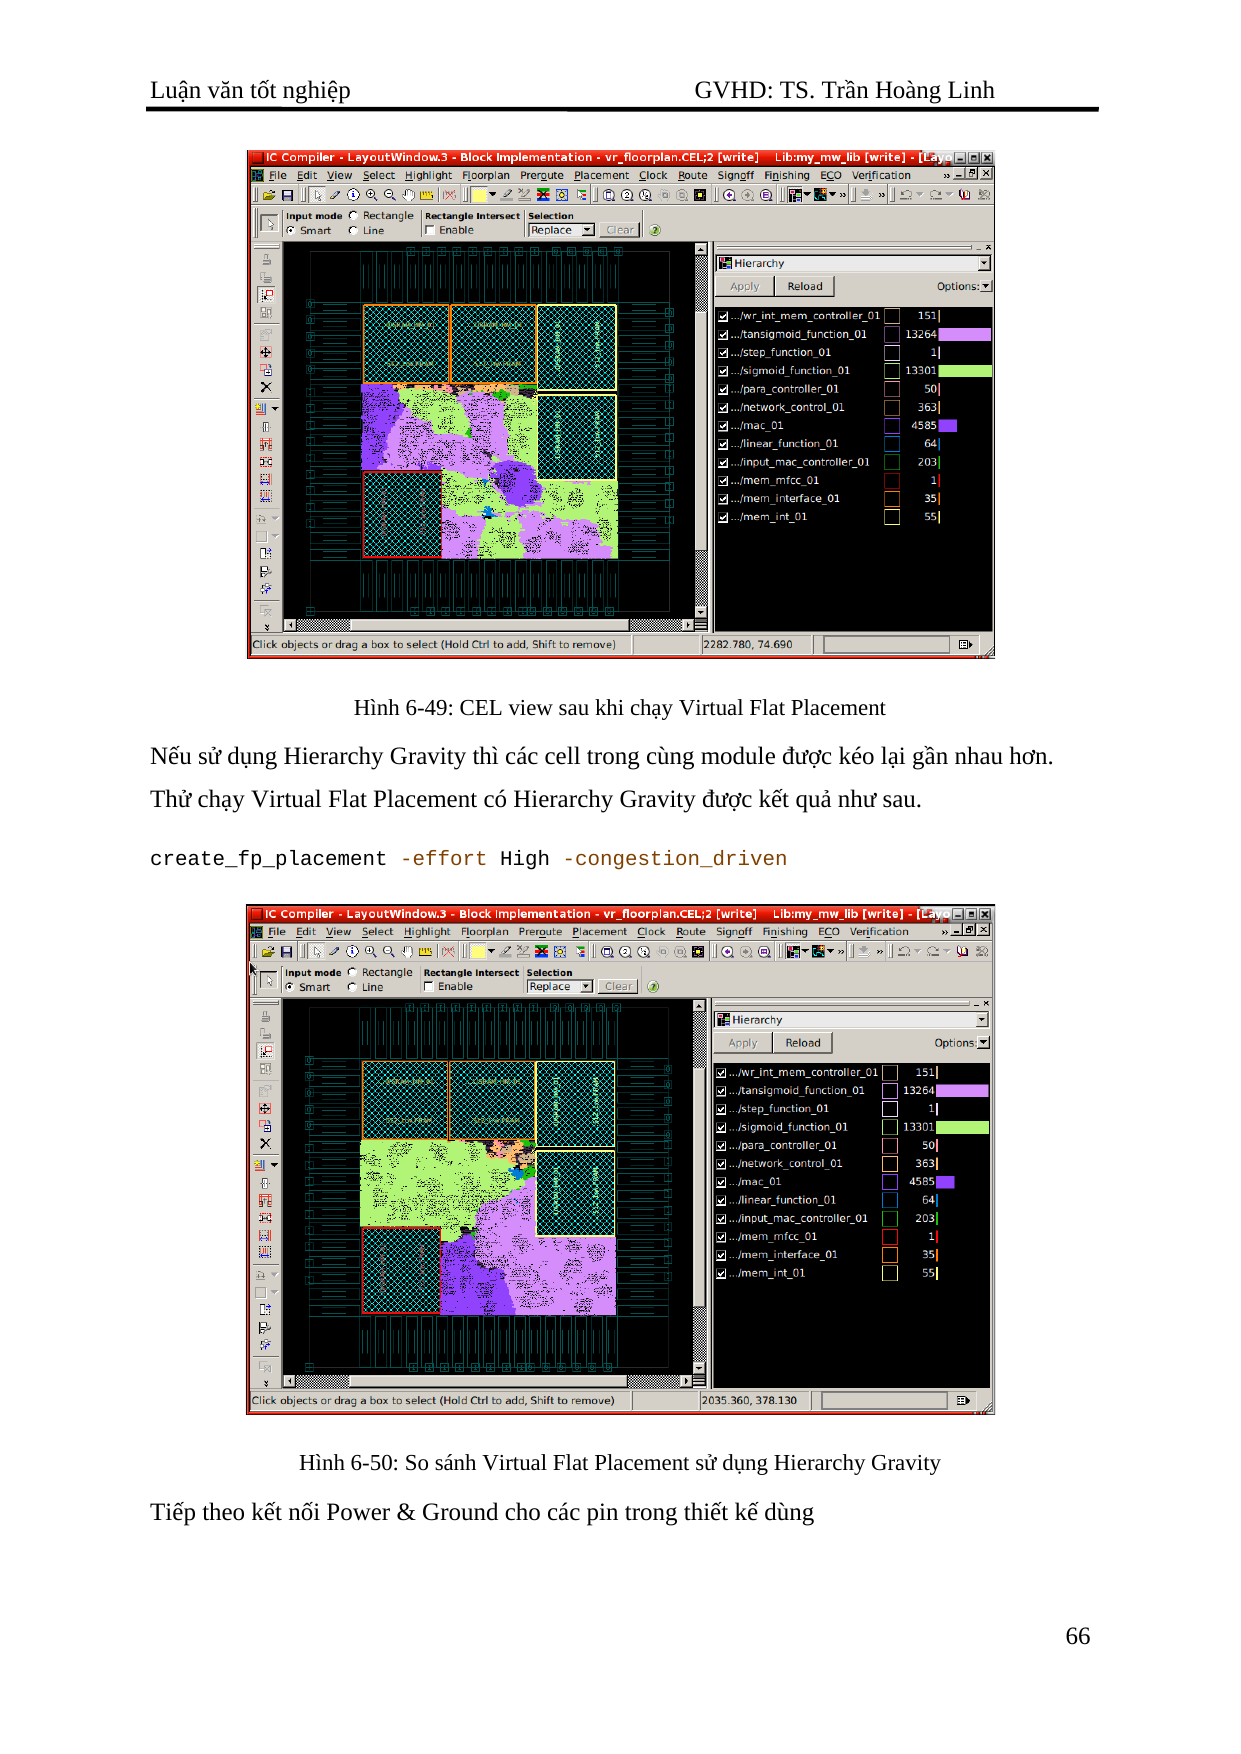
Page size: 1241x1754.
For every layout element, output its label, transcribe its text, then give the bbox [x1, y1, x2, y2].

picture [245, 150, 995, 659]
picture [245, 904, 995, 1415]
text Nếu sử dụng Hierarchy Gravity thì các cell trong cùng module được kéo lại gần nhau hơn. Thử chạy Virtual Flat Placement có Hierarchy Gravity được kết quả như sau. [150, 741, 1090, 813]
text create_fp_placement -effort High -congestion_driven [150, 848, 1090, 872]
text Tiếp theo kết nối Power & Ground cho các pin trong thiết kế dùng [150, 1497, 1090, 1525]
